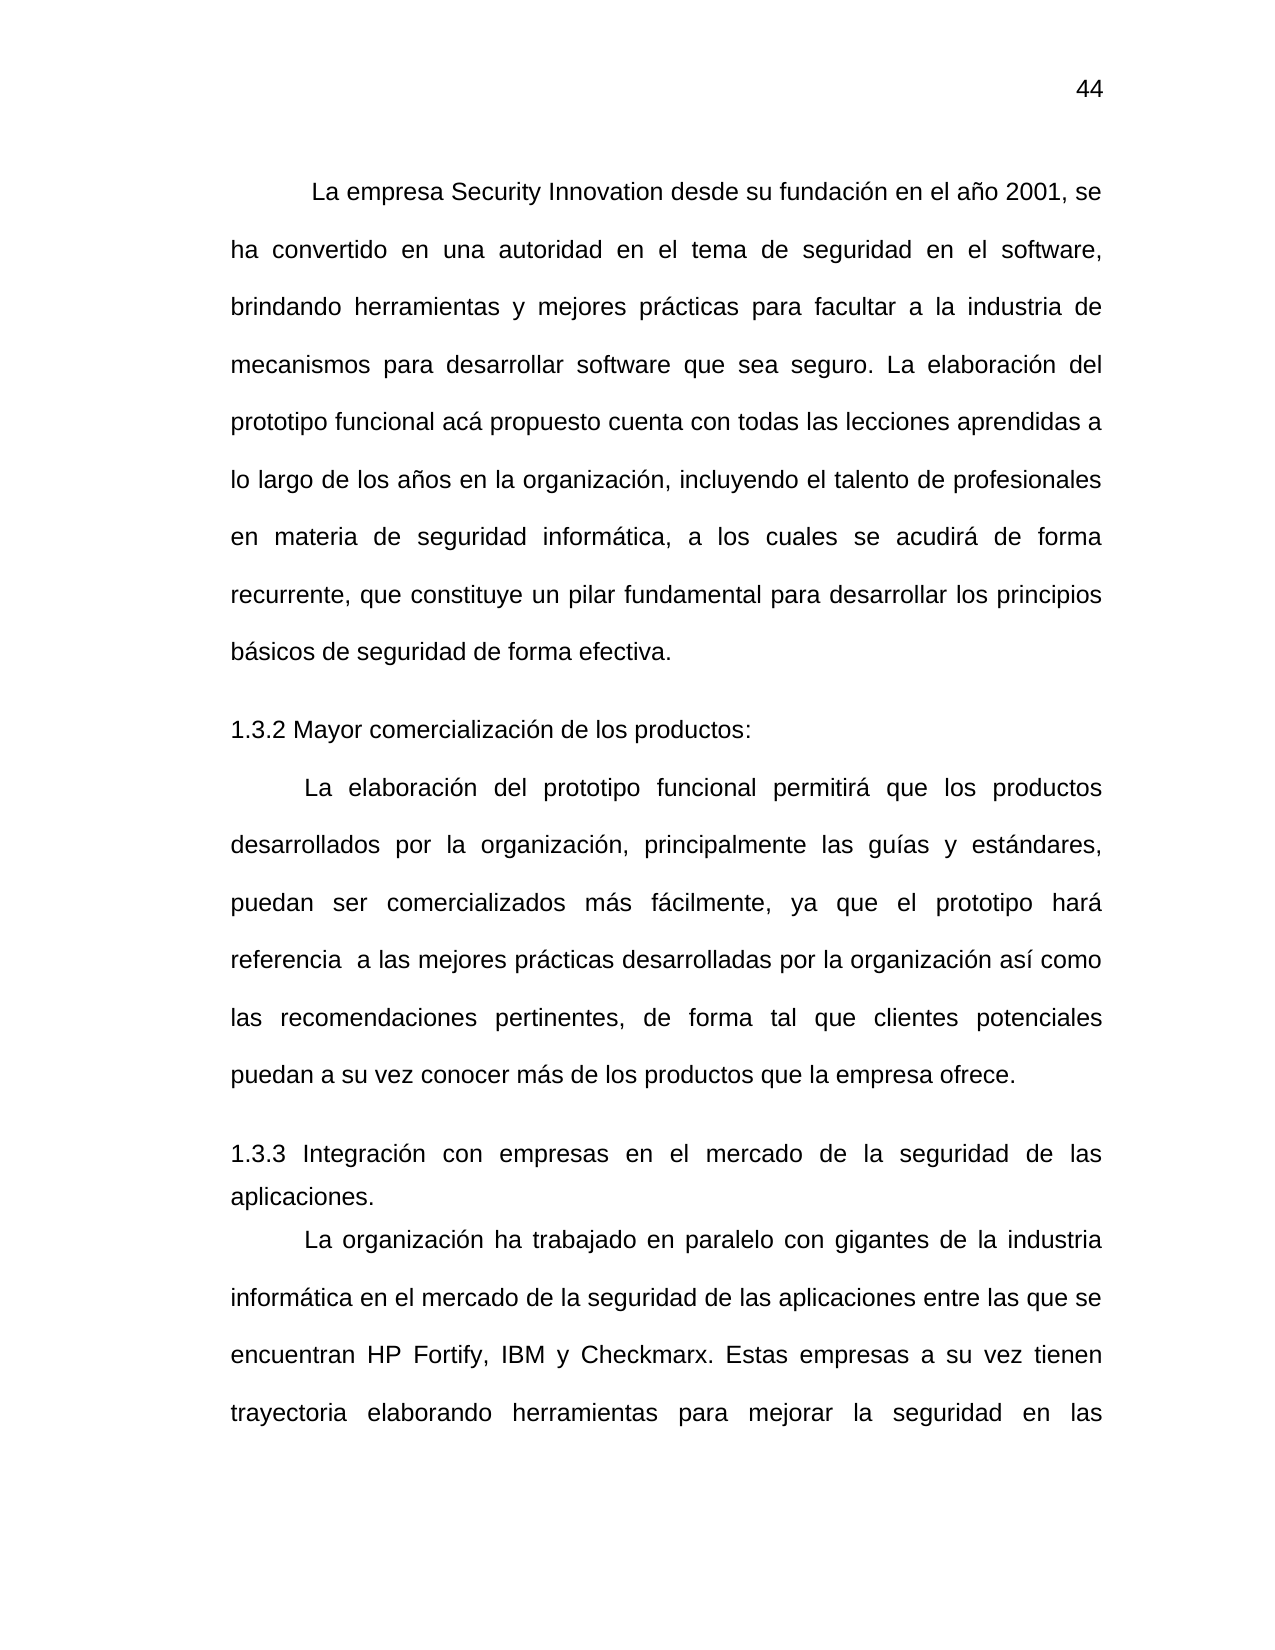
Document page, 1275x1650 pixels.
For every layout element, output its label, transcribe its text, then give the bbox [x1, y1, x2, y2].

text La elaboración del prototipo funcional permitirá que los productos desarrollados por la organización, principalmente las guías y estándares, puedan ser comercializados más fácilmente, ya que el prototipo hará referencia a las mejores prácticas desarrolladas por la organización así como las recomendaciones pertinentes, de forma tal que clientes potenciales puedan a su vez conocer más de los productos que la empresa ofrece. [230, 773, 1104, 1089]
text La empresa Security Innovation desde su fundación en el año 2001, se ha convertido en una autoridad en el tema de seguridad en el software, brindando herramientas y mejores prácticas para facultar a la industria de mecanismos para desarrollar software que sea seguro. La elaboración del prototipo funcional acá propuesto cuenta con todas las lecciones aprendidas a lo largo de los años en la organización, incluyendo el talento de profesionales en materia de seguridad informática, a los cuales se acudirá de forma recurrente, que constituye un pilar fundamental para desarrollar los principios básicos de seguridad de forma efectiva. [230, 177, 1104, 666]
subtitle 1.3.2 Mayor comercialización de los productos: [230, 716, 1104, 744]
subtitle 1.3.3 Integración con empresas en el mercado de la seguridad de las aplicaciones. [230, 1139, 1104, 1211]
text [230, 1225, 1104, 1426]
